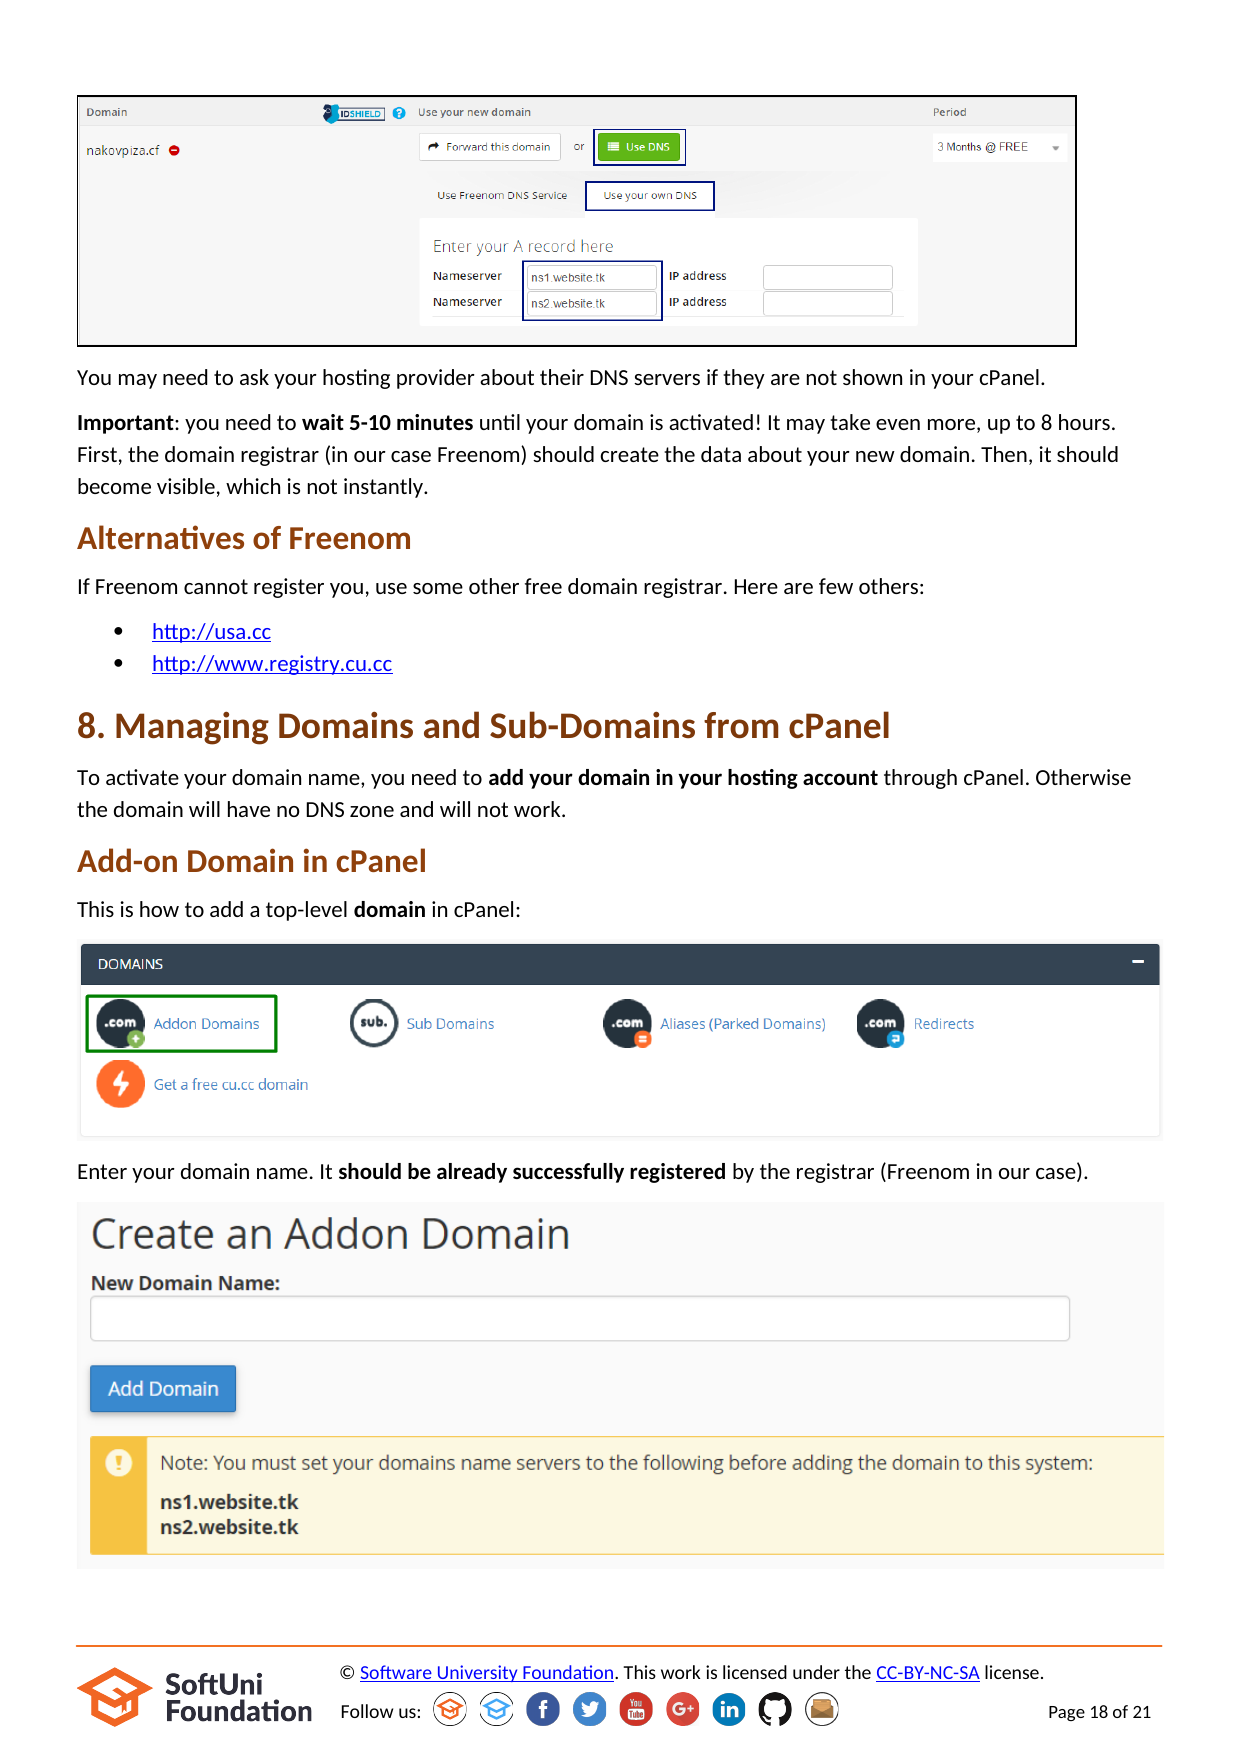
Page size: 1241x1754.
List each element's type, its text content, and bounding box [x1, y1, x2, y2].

text If Freenom cannot register you, use some other free domain registrar. Here are few others: [77, 572, 1163, 600]
picture [619, 1692, 653, 1726]
picture [433, 1692, 467, 1726]
picture [712, 1693, 722, 1703]
picture [736, 1716, 746, 1726]
picture [573, 1692, 607, 1726]
picture [78, 97, 1075, 345]
picture [758, 1692, 792, 1726]
picture [805, 1692, 839, 1726]
picture [666, 1692, 700, 1726]
list http://www.registry.cu.cc [114, 649, 1163, 677]
picture [76, 939, 1164, 1141]
picture [736, 1693, 746, 1703]
list http://usa.cc [114, 617, 1163, 645]
picture [480, 1692, 513, 1726]
text To activate your domain name, you need to add your domain in your hosting account through cPanel. Otherwise the domain will have no DNS zone and will not work. [77, 763, 1163, 823]
picture [76, 1202, 1165, 1569]
picture [727, 1707, 738, 1717]
picture [712, 1716, 722, 1726]
subtitle Add-on Domain in cPanel [77, 840, 1163, 881]
text You may need to ask your hosting provider about their DNS servers if they are not shown in your cPanel. [77, 363, 1163, 391]
picture [76, 1667, 312, 1727]
text This is how to add a top-level domain in cPanel: [77, 895, 1163, 923]
text Enter your domain name. It should be already successfully registered by the registrar (Freenom in our case). [77, 1157, 1163, 1186]
text Important: you need to wait 5-10 minutes until your domain is activated! It may take even more, up to 8 hours. First, the domain registrar (in our case Freenom) should create the data about your new domain. Then, it should become visible, which is not instantly. [77, 408, 1163, 500]
subtitle Managing Domains and Sub-Domains from cPanel [77, 702, 1163, 748]
picture [526, 1692, 560, 1726]
subtitle Alternatives of Freenom [77, 517, 1163, 558]
